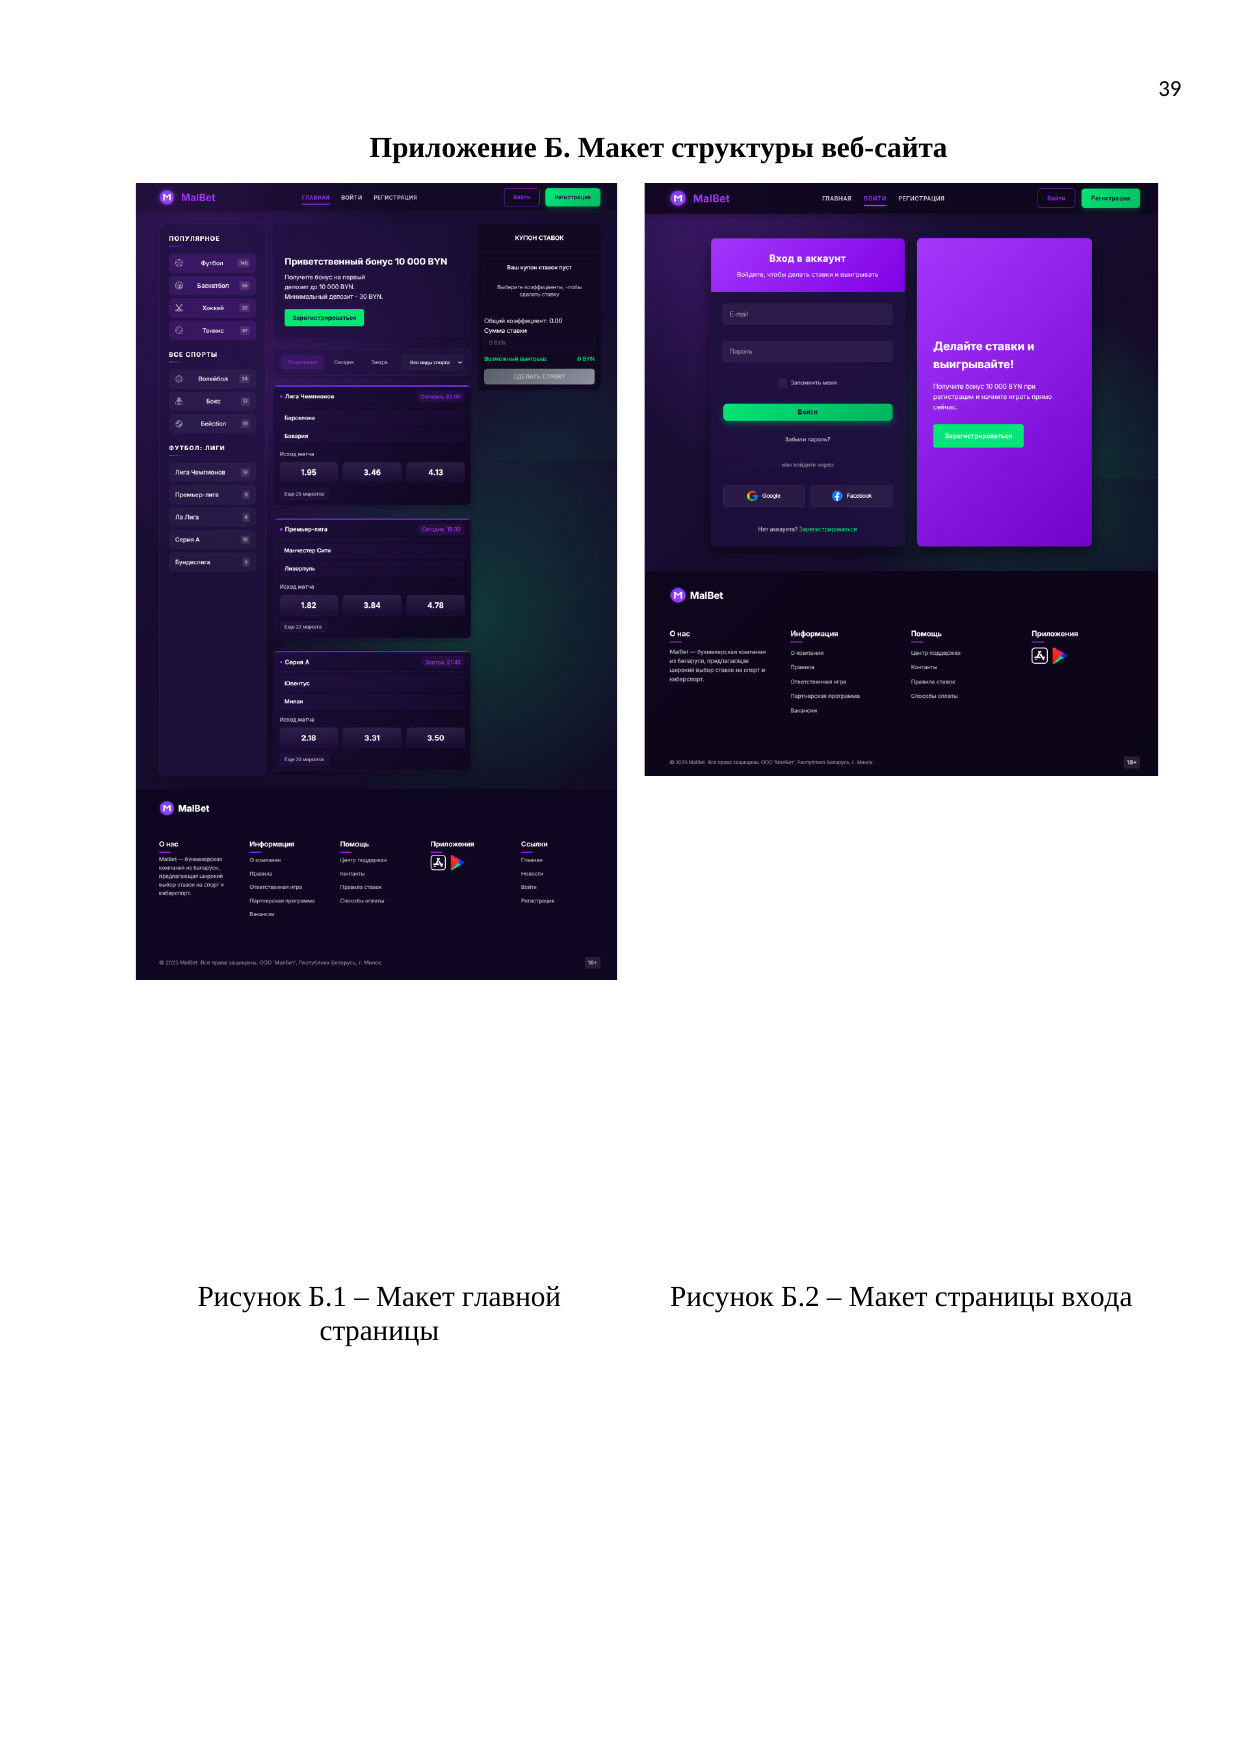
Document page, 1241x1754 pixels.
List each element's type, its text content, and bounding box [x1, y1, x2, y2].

text Приложение Б. Макет структуры веб-сайта [136, 130, 1181, 163]
table_cell Рисунок Б.1 – Макет главной страницы [125, 1255, 630, 1376]
table_cell Рисунок Б.2 – Макет страницы входа [631, 1255, 1168, 1376]
table_header [631, 183, 1168, 1253]
table_header [125, 183, 630, 1253]
picture [644, 183, 1159, 776]
picture [135, 183, 618, 980]
